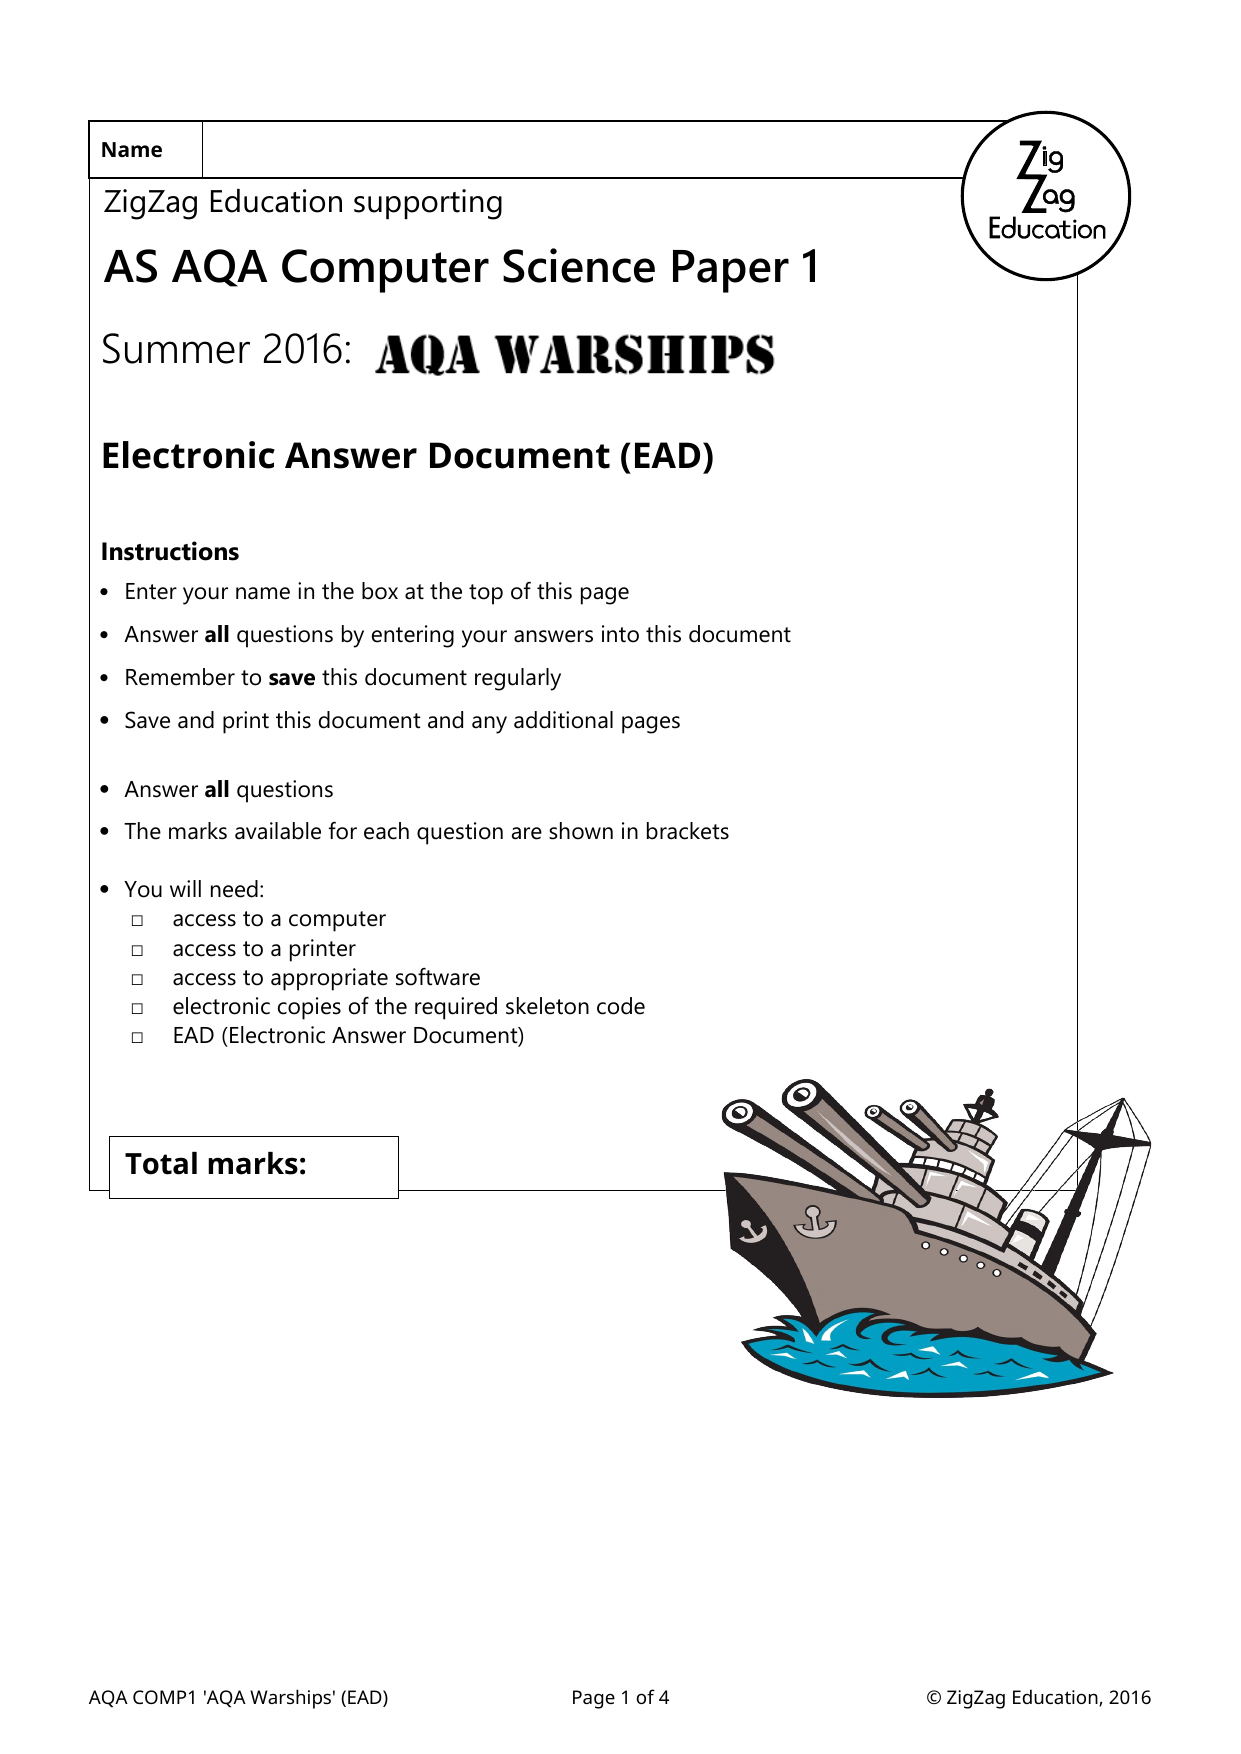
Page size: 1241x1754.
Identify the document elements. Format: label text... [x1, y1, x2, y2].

picture [363, 322, 788, 392]
table_header Name [90, 122, 202, 177]
picture [721, 1079, 1152, 1398]
table_cell ZigZag Education supporting AS AQA Computer Science Paper 1 Summer 2016: Electronic Answer Document (EAD) Instructions Enter your name in the box at the top of this page Answer all questions by entering your answers into this document Remember to save this document regularly Save and print this document and any additional pages Answer all questions The marks available for each question are shown in brackets You will need: □ access to a computer □ access to a printer □ access to appropriate software □ electronic copies of the required skeleton code □ EAD (Electronic Answer Document) [90, 179, 1077, 1190]
table_header [203, 122, 1001, 177]
